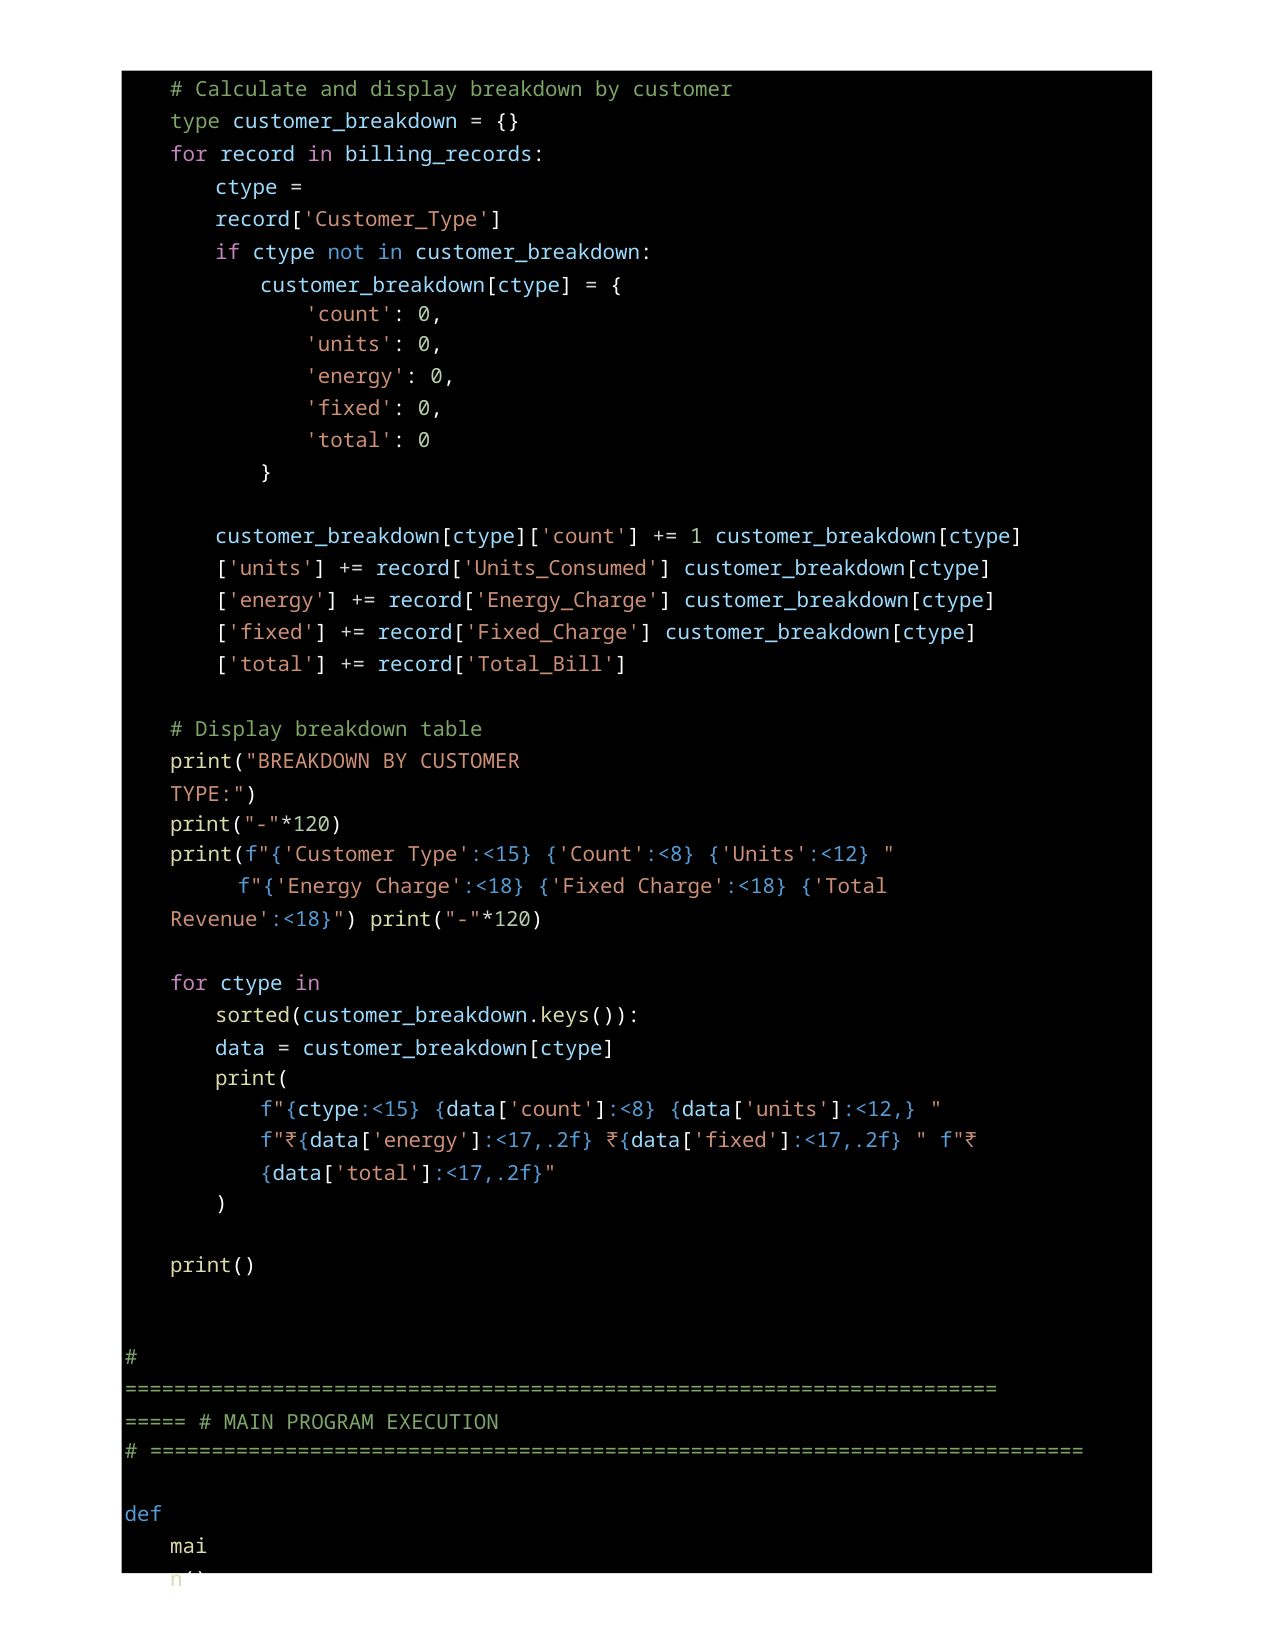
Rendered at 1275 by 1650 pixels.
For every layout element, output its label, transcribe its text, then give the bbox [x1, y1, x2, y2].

text ) [215, 1190, 1162, 1215]
text # ============================================================================ [124, 1439, 1162, 1463]
text 'fixed': 0, [305, 393, 1162, 422]
text for record in billing_records: ctype = record['Customer_Type'] [170, 139, 566, 233]
text if ctype not in customer_breakdown: customer_breakdown[ctype] = { [215, 237, 863, 298]
text print() [170, 1250, 1162, 1279]
text 'count': 0, [305, 302, 1162, 326]
text 'units': 0, [305, 329, 1162, 358]
text for ctype in sorted(customer_breakdown.keys()): data = customer_breakdown[ctype] [170, 968, 702, 1062]
text print("-"*120) [170, 812, 1162, 836]
text customer_breakdown[ctype]['count'] += 1 customer_breakdown[ctype]['units'] += record['Units_Consumed'] customer_breakdown[ctype]['energy'] += record['Energy_Charge'] customer_breakdown[ctype]['fixed'] += record['Fixed_Charge'] customer_breakdown[ctype]['total'] += record['Total_Bill'] [215, 521, 1028, 678]
text } [259, 457, 1162, 486]
text 'total': 0 [305, 425, 1162, 453]
text f"{ctype:<15} {data['count']:<8} {data['units']:<12,} " [260, 1094, 1162, 1122]
text # ============================================================================ # MAIN PROGRAM EXECUTION [124, 1342, 1006, 1435]
text f"₹{data['energy']:<17,.2f} ₹{data['fixed']:<17,.2f} " f"₹{data['total']:<17,.2f}" [260, 1125, 1155, 1186]
text print( [215, 1066, 1162, 1090]
text # Calculate and display breakdown by customer type customer_breakdown = {} [170, 74, 769, 135]
text f"{'Energy Charge':<18} {'Fixed Charge':<18} {'Total Revenue':<18}") print("-"*120) [170, 871, 1006, 932]
text print(f"{'Customer Type':<15} {'Count':<8} {'Units':<12} " [170, 839, 1162, 867]
text # Display breakdown table print("BREAKDOWN BY CUSTOMER TYPE:") [170, 714, 593, 807]
text 'energy': 0, [305, 361, 1162, 390]
text def main(): """ [124, 1499, 249, 1593]
